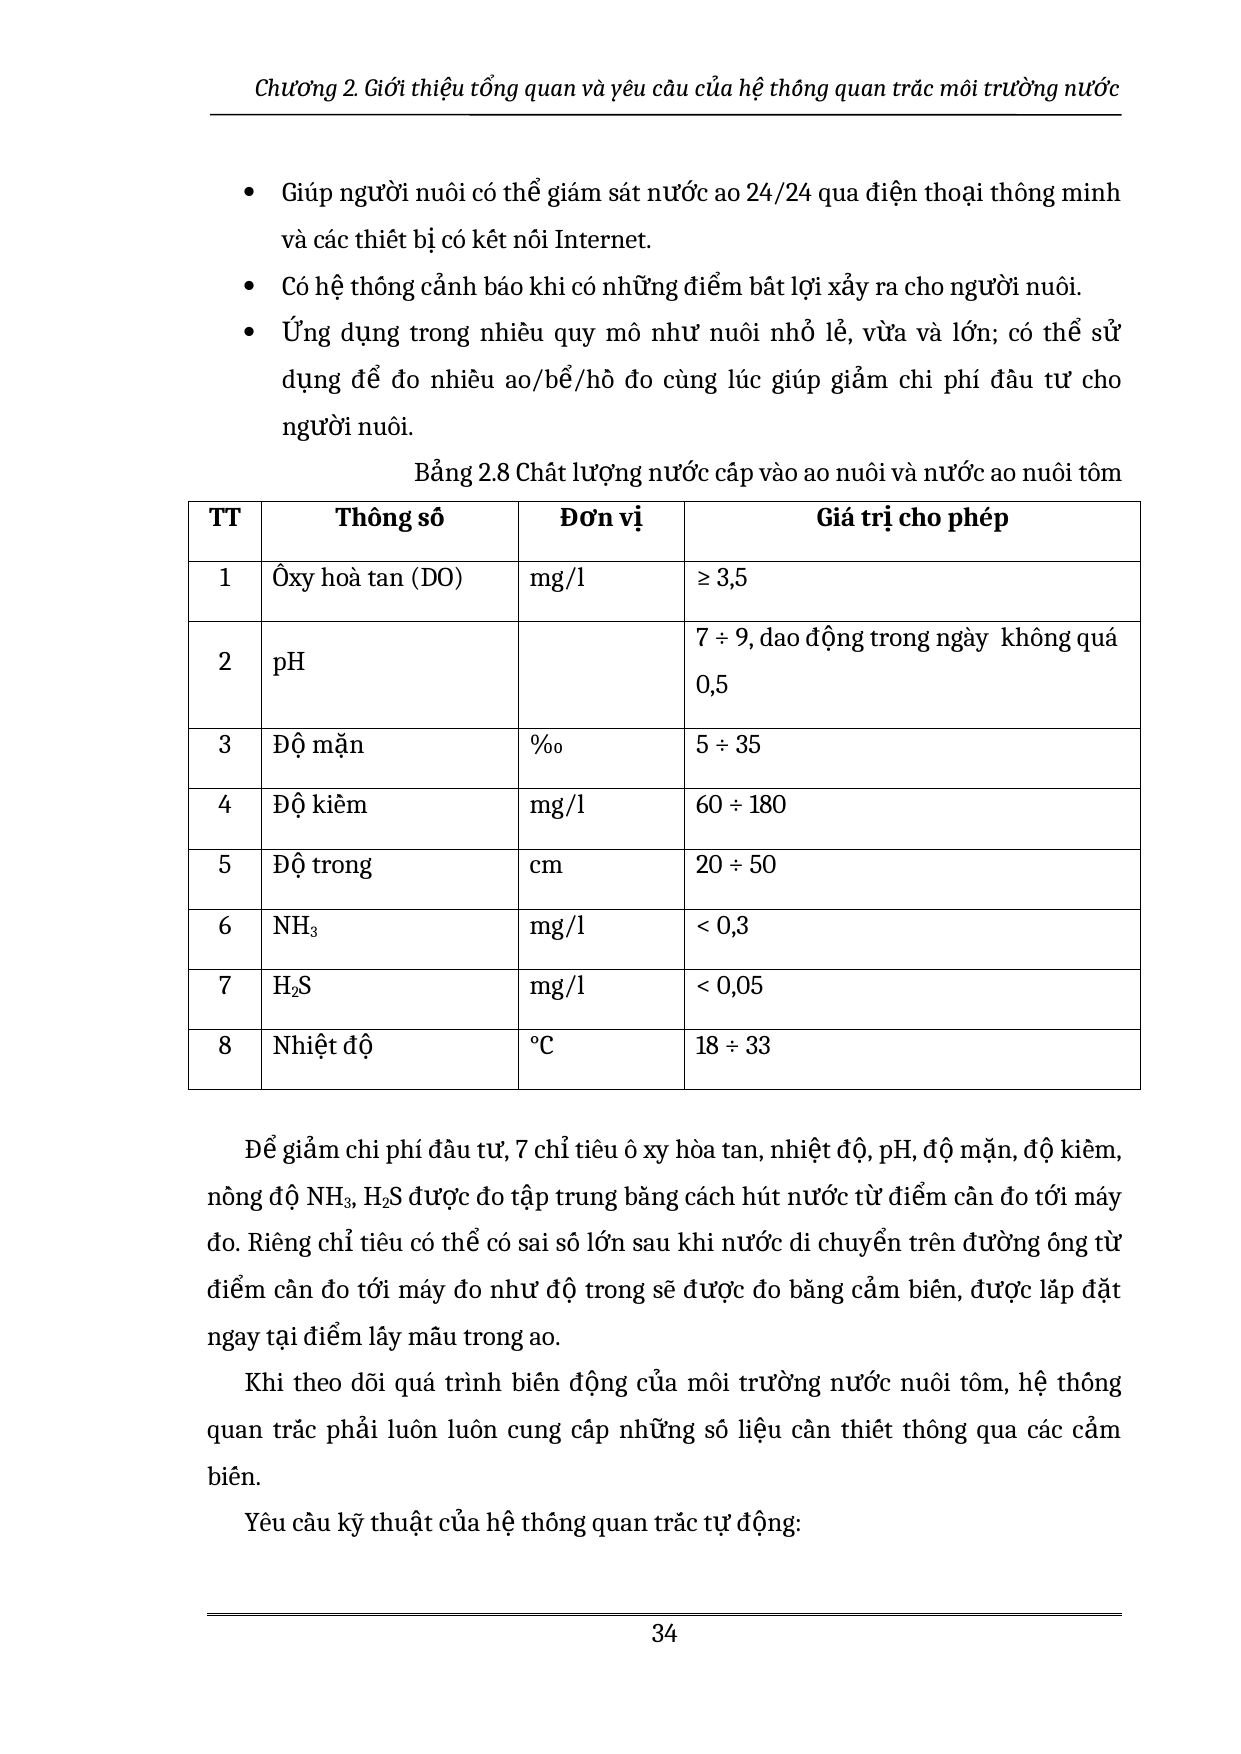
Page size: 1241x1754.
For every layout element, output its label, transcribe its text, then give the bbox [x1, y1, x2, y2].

table_cell [519, 622, 684, 728]
table_cell cm [519, 850, 684, 909]
table_cell ≥ 3,5 [685, 562, 1140, 621]
table_cell 7 ÷ 9, dao động trong ngày không quá 0,5 [685, 622, 1140, 728]
list Có hệ thống cảnh báo khi có những điểm bất lợi xảy ra cho người nuôi. [244, 271, 1122, 302]
list Giúp người nuôi có thể giám sát nước ao 24/24 qua điện thoại thông minh và các thiết bị có kết nối Internet. [244, 177, 1122, 255]
table_cell mg/l [519, 789, 684, 848]
table_cell °C [519, 1030, 684, 1089]
table_cell 1 [189, 562, 261, 621]
table_cell Ôxy hoà tan (DO) [262, 562, 518, 621]
table_cell Độ kiềm [262, 789, 518, 848]
table_header TT [189, 502, 261, 561]
table_cell 5 [189, 850, 261, 909]
table_cell mg/l [519, 910, 684, 969]
table_cell 60 ÷ 180 [685, 789, 1140, 848]
table_cell Độ mặn [262, 729, 518, 788]
list Ứng dụng trong nhiều quy mô như nuôi nhỏ lẻ, vừa và lớn; có thể sử dụng để đo nhiều ao/bể/hồ đo cùng lúc giúp giảm chi phí đầu tư cho người nuôi. [244, 317, 1122, 442]
table_cell 2 [189, 622, 261, 728]
table_cell 3 [189, 729, 261, 788]
table_cell 18 ÷ 33 [685, 1030, 1140, 1089]
text Để giảm chi phí đầu tư, 7 chỉ tiêu ô xy hòa tan, nhiệt độ, pH, độ mặn, độ kiềm, nồng độ NH3, H2S được đo tập trung bằng cách hút nước từ điểm cần đo tới máy đo. Riêng chỉ tiêu có thể có sai số lớn sau khi nước di chuyển trên đường ống từ điểm cần đo tới máy đo như độ trong sẽ được đo bằng cảm biến, được lắp đặt ngay tại điểm lấy mẫu trong ao. [207, 1134, 1122, 1352]
table_cell < 0,3 [685, 910, 1140, 969]
table_cell NH3 [262, 910, 518, 969]
table_cell pH [262, 622, 518, 728]
table_cell 4 [189, 789, 261, 848]
table_cell H2S [262, 970, 518, 1029]
table_cell mg/l [519, 970, 684, 1029]
table_header Thông số [262, 502, 518, 561]
table_cell ‰ [519, 729, 684, 788]
table_cell 8 [189, 1030, 261, 1089]
table_cell 6 [189, 910, 261, 969]
table_cell < 0,05 [685, 970, 1140, 1029]
table_cell 5 ÷ 35 [685, 729, 1140, 788]
table_cell Độ trong [262, 850, 518, 909]
text Bảng 2.8 Chất lượng nước cấp vào ao nuôi và nước ao nuôi tôm [207, 457, 1122, 488]
table_cell 7 [189, 970, 261, 1029]
table_cell Nhiệt độ [262, 1030, 518, 1089]
table_header Giá trị cho phép [685, 502, 1140, 561]
text Yêu cầu kỹ thuật của hệ thống quan trắc tự động: [207, 1507, 1122, 1538]
table_header Đơn vị [519, 502, 684, 561]
text Khi theo dõi quá trình biến động của môi trường nước nuôi tôm, hệ thống quan trắc phải luôn luôn cung cấp những số liệu cần thiết thông qua các cảm biến. [207, 1367, 1122, 1492]
table_cell mg/l [519, 562, 684, 621]
table_cell 20 ÷ 50 [685, 850, 1140, 909]
